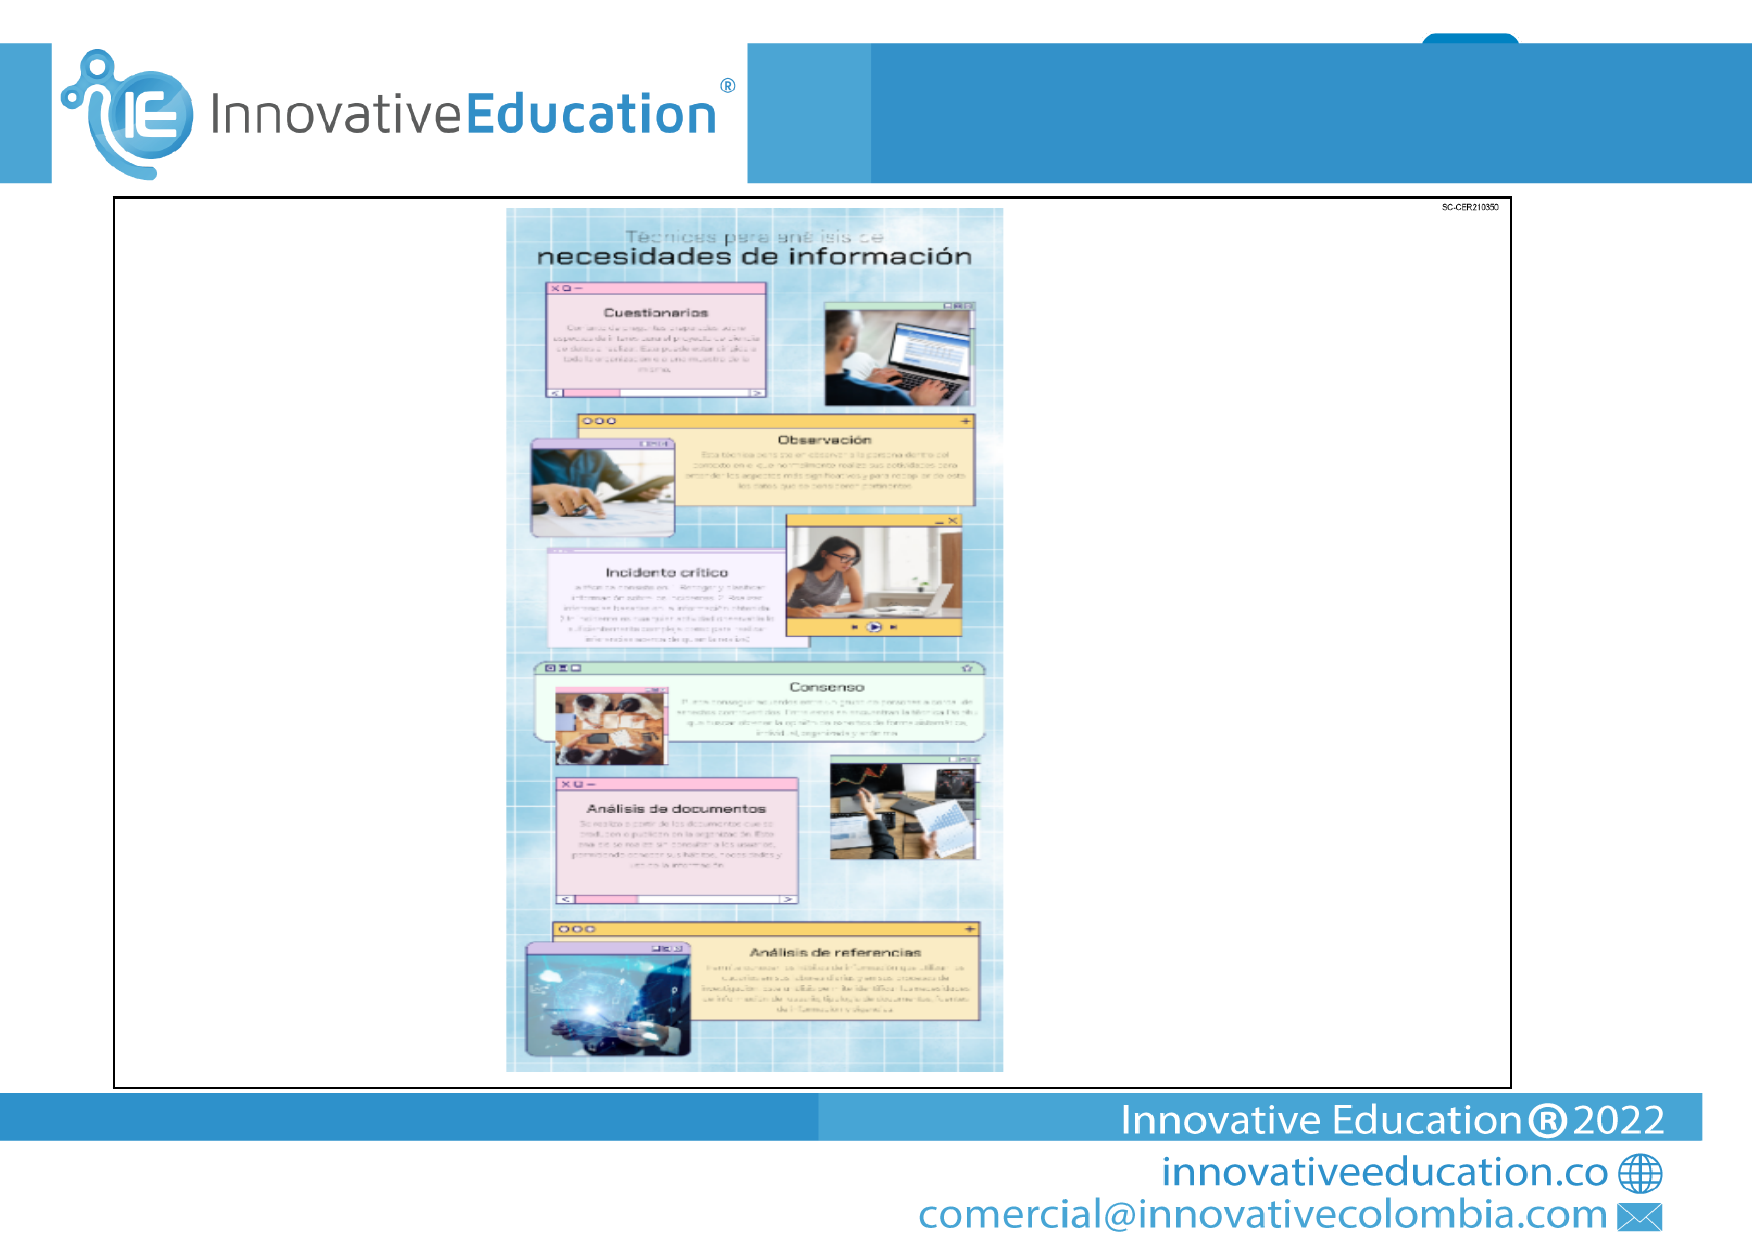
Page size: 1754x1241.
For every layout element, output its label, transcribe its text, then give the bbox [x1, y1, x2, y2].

picture [506, 208, 1004, 1072]
table_cell Figura 1 Técnicas para el análisis de necesidades de información [115, 199, 1510, 1087]
picture [0, 30, 1752, 213]
picture [0, 1092, 1703, 1238]
